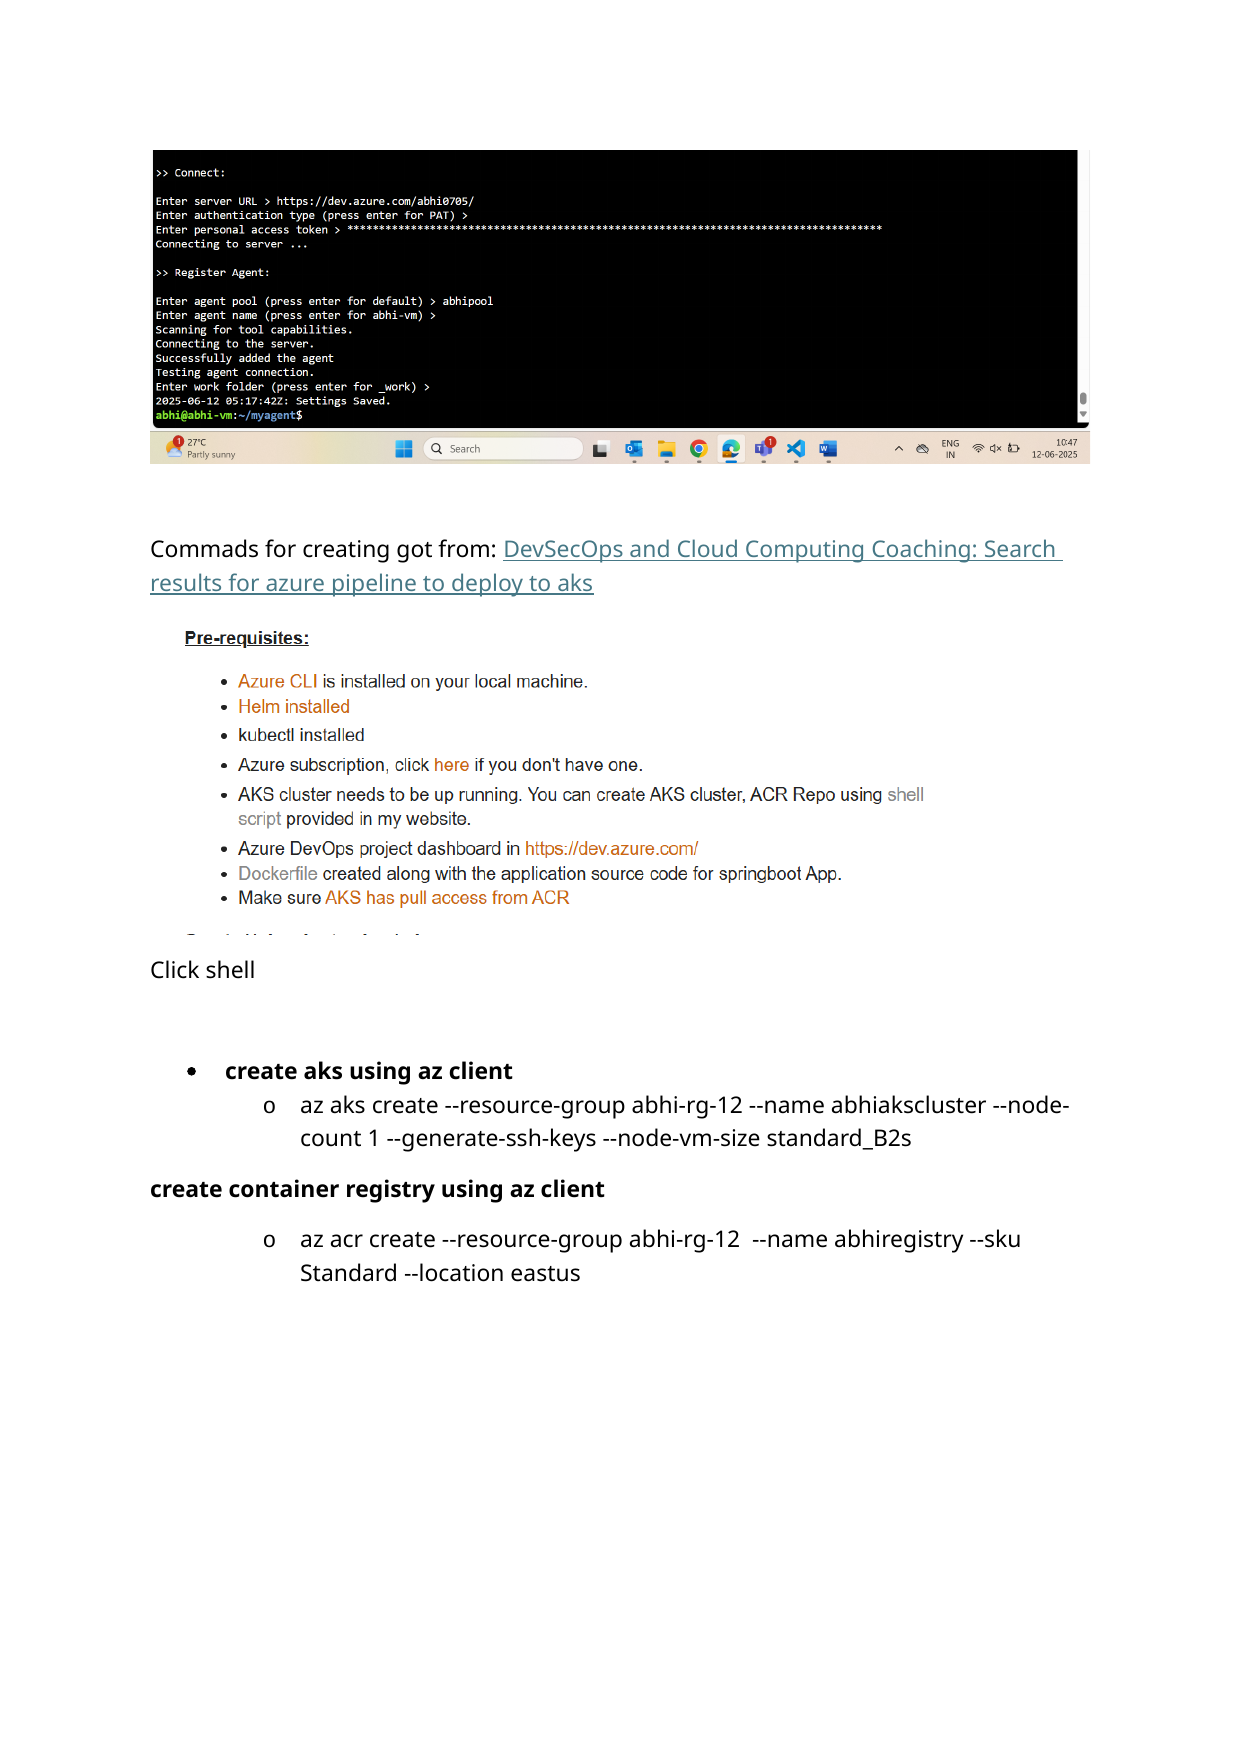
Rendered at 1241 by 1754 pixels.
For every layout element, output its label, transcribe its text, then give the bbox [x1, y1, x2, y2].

text Commads for creating got from: DevSecOps and Cloud Computing Coaching: Search results for azure pipeline to deploy to aks [150, 533, 1090, 598]
list create aks using az client [187, 1055, 1090, 1086]
list az aks create --resource-group abhi-rg-12 --name abhiakscluster --node-count 1 --generate-ssh-keys --node-vm-size standard_B2s [262, 1088, 1090, 1154]
text create container registry using az client [150, 1173, 1090, 1204]
picture [150, 150, 1091, 464]
picture [150, 617, 1091, 935]
text Click shell [150, 954, 1090, 985]
list az acr create --resource-group abhi-rg-12 --name abhiregistry --sku Standard --location eastus [262, 1223, 1090, 1288]
